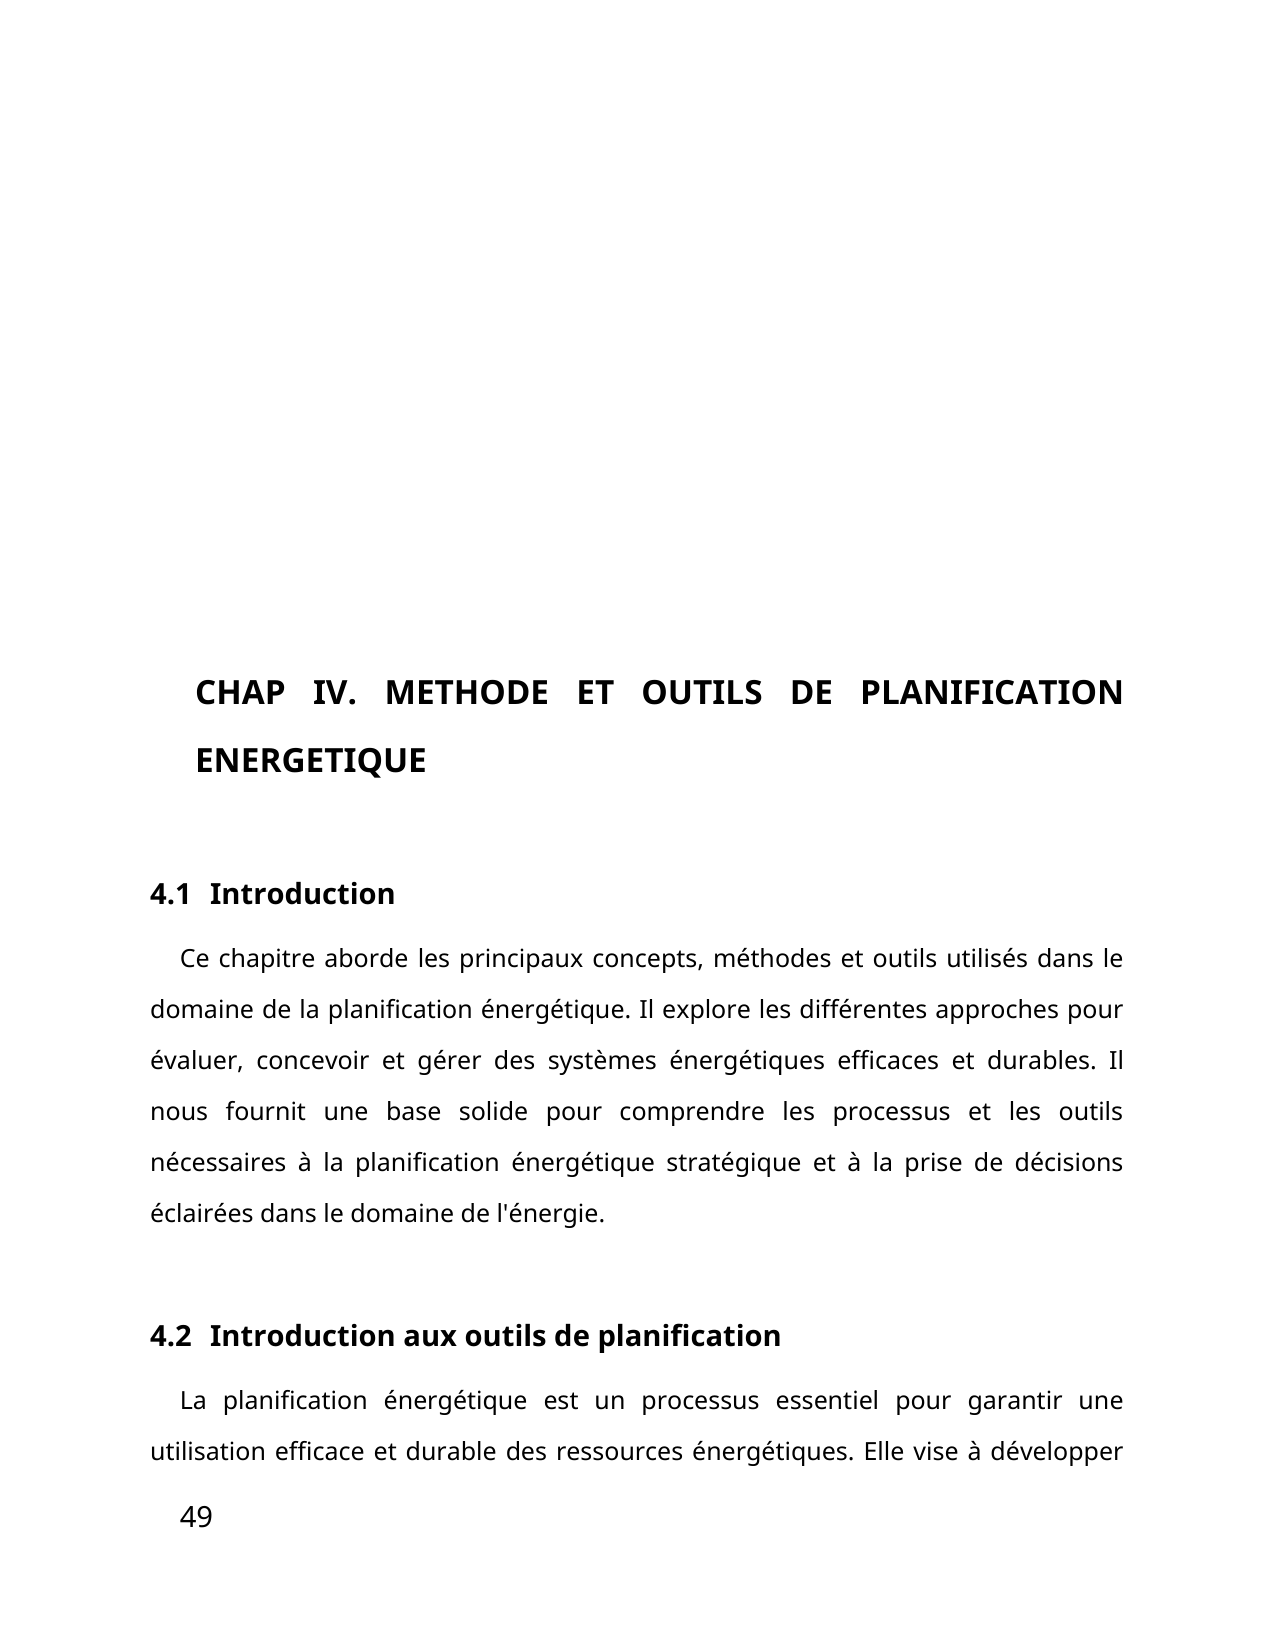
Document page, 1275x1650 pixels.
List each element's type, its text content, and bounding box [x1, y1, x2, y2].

text Ce chapitre aborde les principaux concepts, méthodes et outils utilisés dans le domaine de la planification énergétique. Il explore les différentes approches pour évaluer, concevoir et gérer des systèmes énergétiques efficaces et durables. Il nous fournit une base solide pour comprendre les processus et les outils nécessaires à la planification énergétique stratégique et à la prise de décisions éclairées dans le domaine de l'énergie. [150, 941, 1125, 1230]
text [150, 1383, 1125, 1468]
subtitle Introduction [150, 873, 1125, 913]
subtitle CHAP IV. METHODE ET OUTILS DE PLANIFICATION ENERGETIQUE [150, 669, 1125, 783]
subtitle Introduction aux outils de planification [150, 1315, 1125, 1354]
